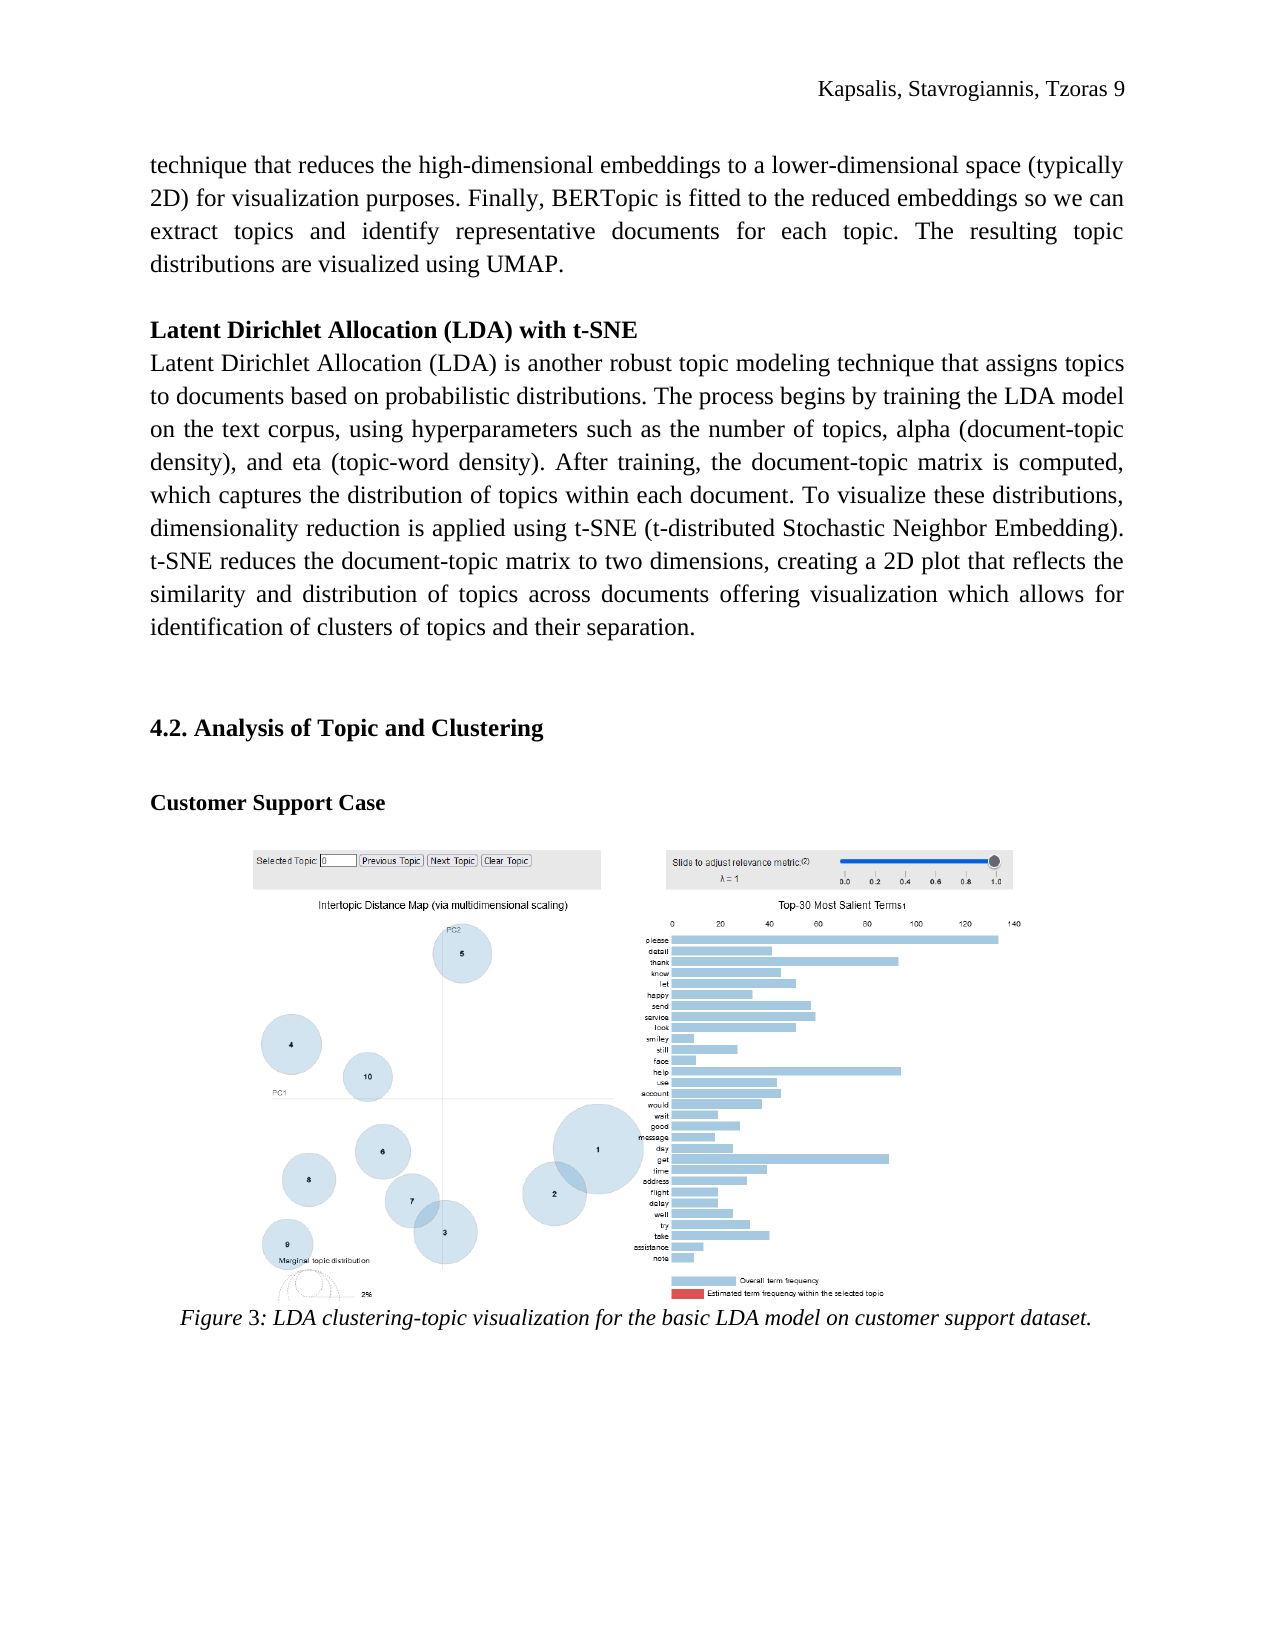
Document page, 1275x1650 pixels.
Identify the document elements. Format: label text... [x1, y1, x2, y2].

text Latent Dirichlet Allocation (LDA) with t-SNE [150, 315, 1125, 344]
subtitle 4.2. Analysis of Topic and Clustering [150, 713, 1125, 742]
text Latent Dirichlet Allocation (LDA) is another robust topic modeling technique that assigns topics to documents based on probabilistic distributions. The process begins by training the LDA model on the text corpus, using hyperparameters such as the number of topics, alpha (document-topic density), and eta (topic-word density). After training, the document-topic matrix is computed, which captures the distribution of topics within each document. To visualize these distributions, dimensionality reduction is applied using t-SNE (t-distributed Stochastic Neighbor Embedding). t-SNE reduces the document-topic matrix to two dimensions, creating a 2D plot that reflects the similarity and distribution of topics across documents offering visualization which allows for identification of clusters of topics and their separation. [150, 348, 1125, 641]
text Figure 3: LDA clustering-topic visualization for the basic LDA model on customer support dataset. [150, 1304, 1125, 1331]
text Customer Support Case [150, 789, 1125, 815]
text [150, 150, 1125, 278]
picture [248, 849, 1027, 1301]
